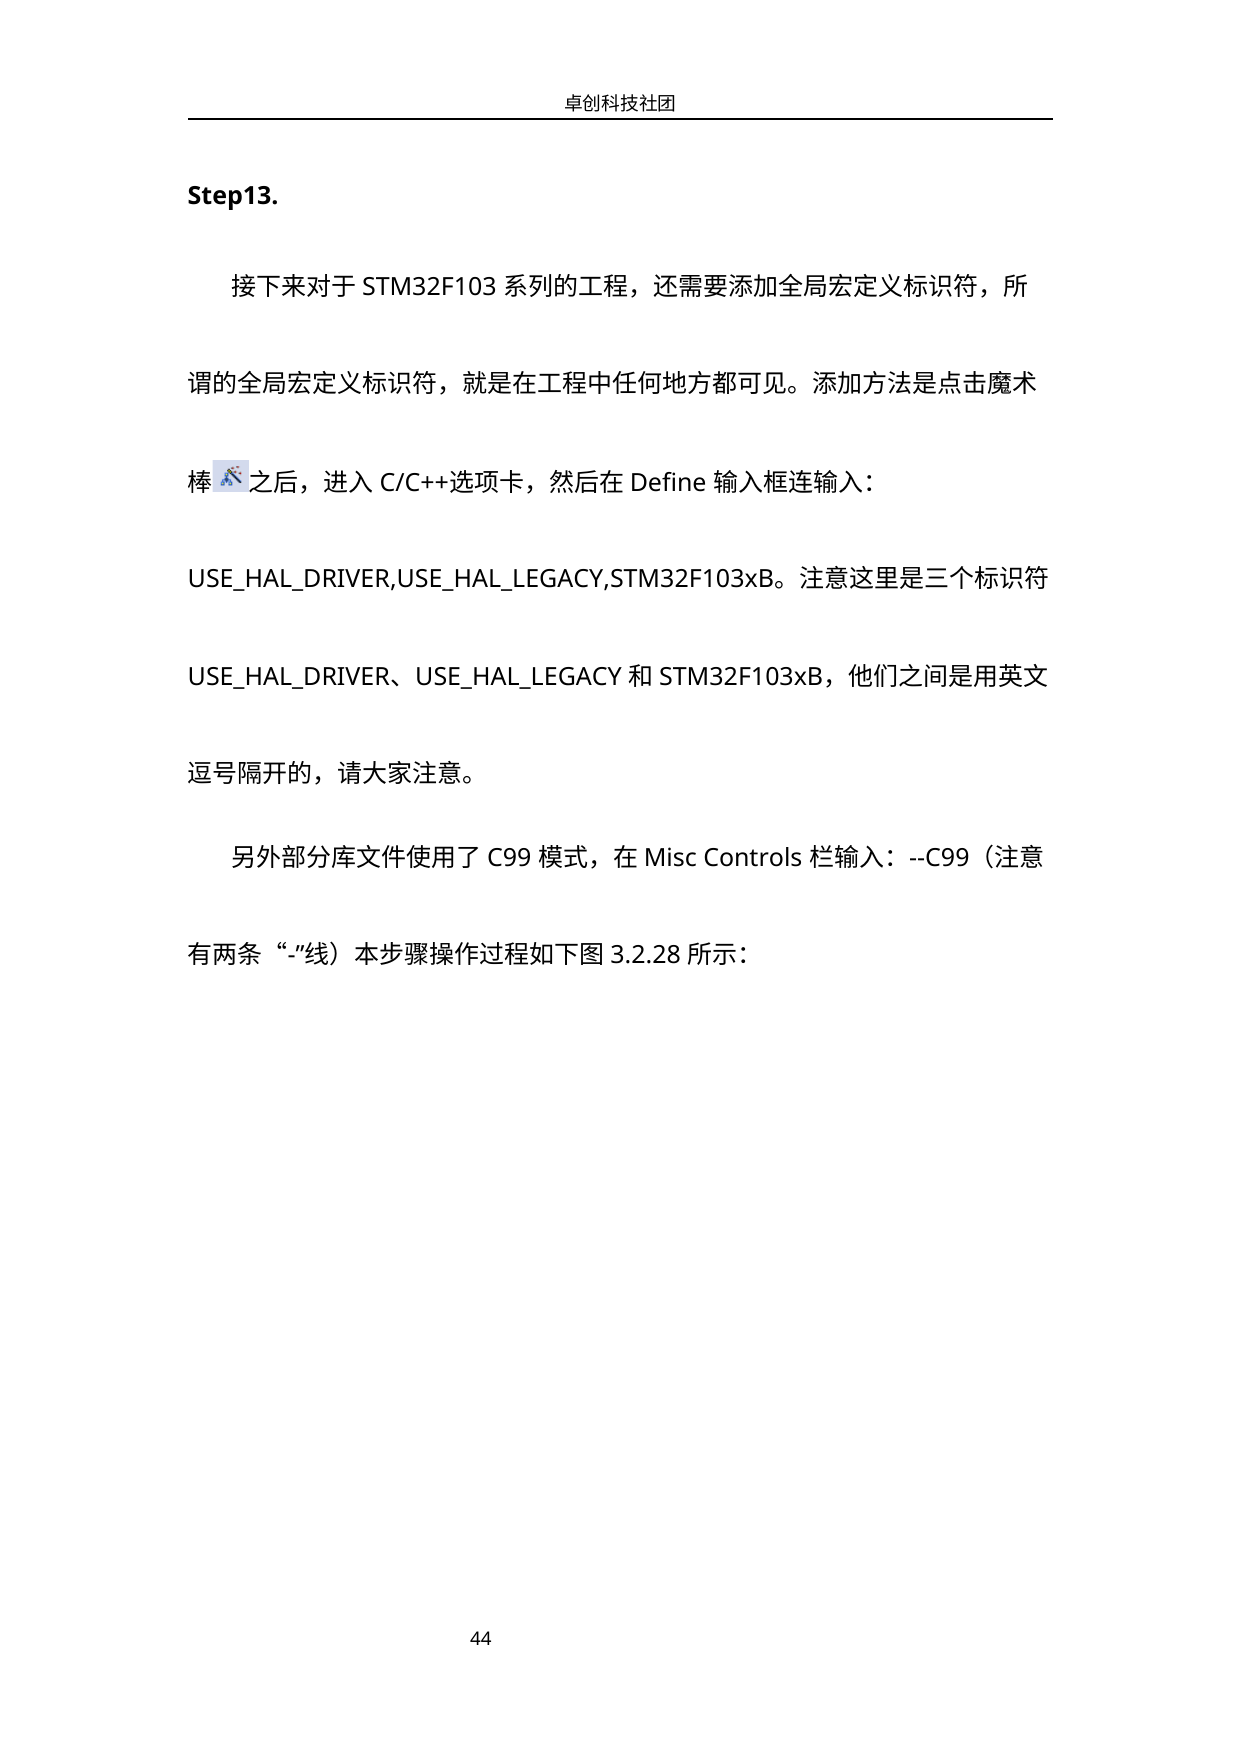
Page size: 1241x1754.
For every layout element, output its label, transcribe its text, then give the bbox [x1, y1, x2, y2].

text 另外部分库文件使用了 C99 模式，在 Misc Controls 栏输入：--C99（注意有两条“-”线）本步骤操作过程如下图 3.2.28 所示： [187, 823, 1053, 985]
subtitle Step13. [187, 162, 1053, 227]
text 接下来对于 STM32F103 系列的工程，还需要添加全局宏定义标识符，所谓的全局宏定义标识符，就是在工程中任何地方都可见。添加方法是点击魔术棒之后，进入 C/C++选项卡，然后在 Define 输入框连输入：USE_HAL_DRIVER,USE_HAL_LEGACY,STM32F103xB。注意这里是三个标识符 USE_HAL_DRIVER、USE_HAL_LEGACY 和 STM32F103xB，他们之间是用英文逗号隔开的，请大家注意。 [187, 252, 1053, 804]
picture [212, 460, 249, 492]
